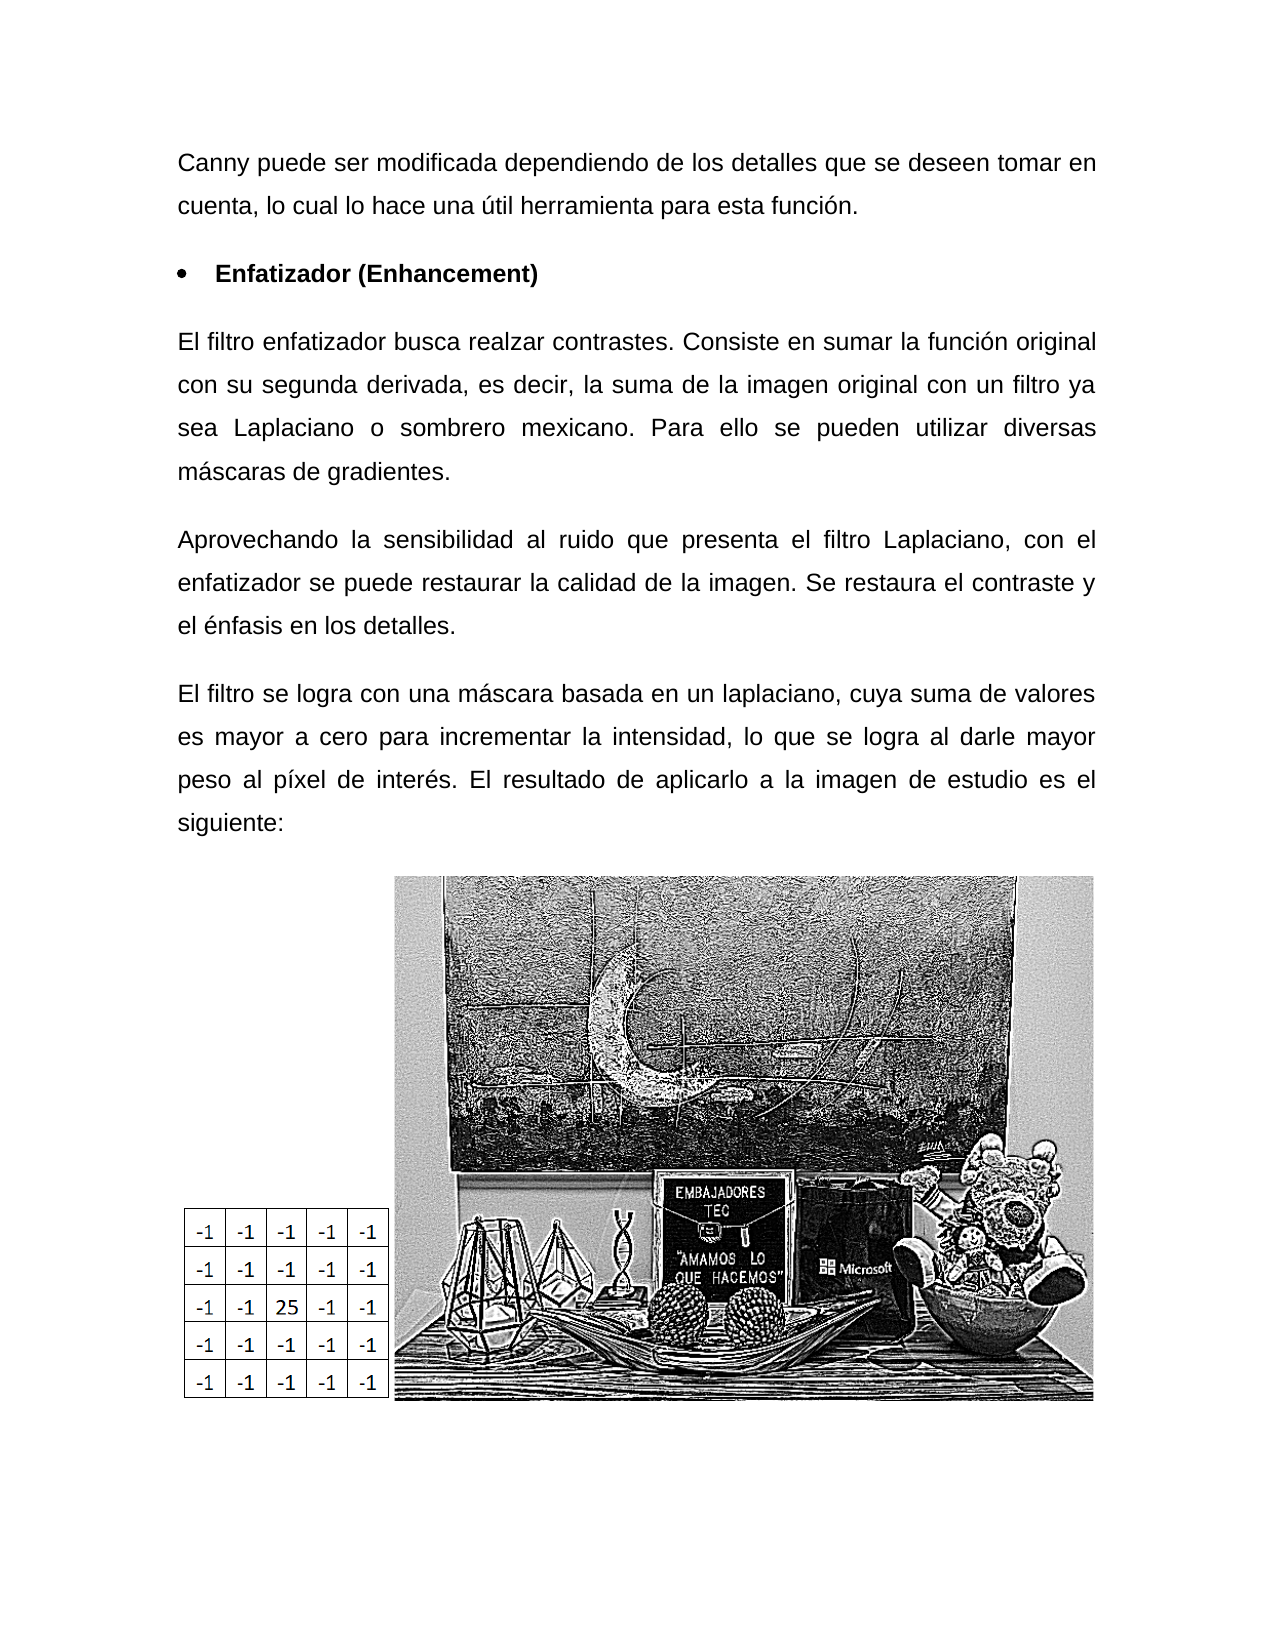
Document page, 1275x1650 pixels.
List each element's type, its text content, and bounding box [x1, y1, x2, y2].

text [177, 148, 1098, 219]
text El filtro se logra con una máscara basada en un laplaciano, cuya suma de valores es mayor a cero para incrementar la intensidad, lo que se logra al darle mayor peso al píxel de interés. El resultado de aplicarlo a la imagen de estudio es el siguiente: [177, 679, 1098, 837]
text El filtro enfatizador busca realzar contrastes. Consiste en sumar la función original con su segunda derivada, es decir, la suma de la imagen original con un filtro ya sea Laplaciano o sombrero mexicano. Para ello se pueden utilizar diversas máscaras de gradientes. [177, 327, 1098, 485]
picture [177, 876, 1094, 1401]
list Enfatizador (Enhancement) [177, 259, 1098, 288]
text Aprovechando la sensibilidad al ruido que presenta el filtro Laplaciano, con el enfatizador se puede restaurar la calidad de la imagen. Se restaura el contraste y el énfasis en los detalles. [177, 524, 1098, 639]
